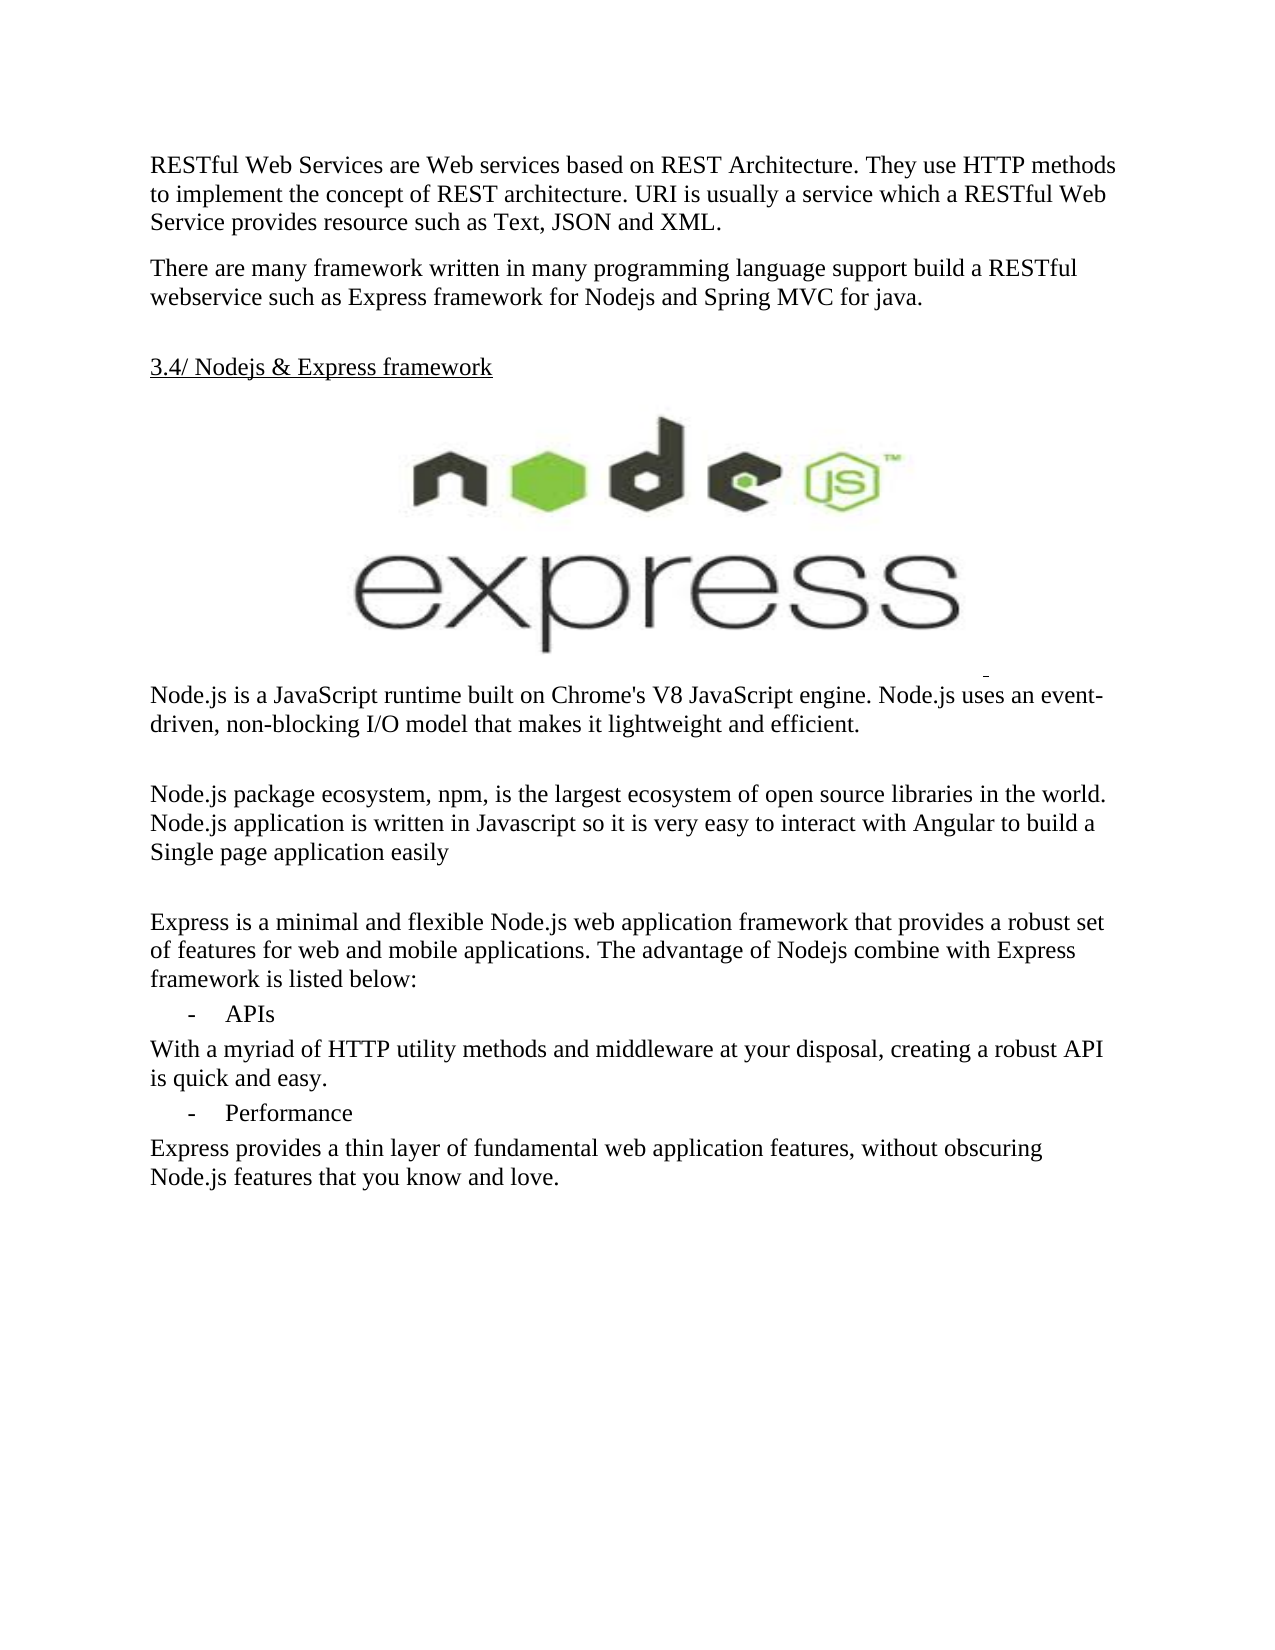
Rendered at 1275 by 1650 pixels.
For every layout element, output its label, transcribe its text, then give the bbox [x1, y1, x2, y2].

text Express is a minimal and flexible Node.js web application framework that provides a robust set of features for web and mobile applications. The advantage of Nodejs combine with Express framework is listed below: [150, 907, 1125, 993]
text 3.4/ Nodejs & Express framework [150, 352, 1125, 380]
picture [337, 386, 983, 674]
list Performance [187, 1098, 1125, 1127]
list APIs [187, 999, 1125, 1028]
text There are many framework written in many programming language support build a RESTful webservice such as Express framework for Nodejs and Spring MVC for java. [150, 253, 1125, 310]
text RESTful Web Services are Web services based on REST Architecture. They use HTTP methods to implement the concept of REST architecture. URI is usually a service which a RESTful Web Service provides resource such as Text, JSON and XML. [150, 150, 1125, 236]
text With a myriad of HTTP utility methods and middleware at your disposal, creating a robust API is quick and easy. [150, 1034, 1125, 1092]
text Express provides a thin layer of fundamental web application features, without obscuring Node.js features that you know and love. [150, 1133, 1125, 1190]
text Node.js is a JavaScript runtime built on Chrome's V8 JavaScript engine. Node.js uses an event-driven, non-blocking I/O model that makes it lightweight and efficient. [150, 680, 1125, 738]
text Node.js package ecosystem, npm, is the largest ecosystem of open source libraries in the world. Node.js application is written in Javascript so it is very easy to interact with Angular to build a Single page application easily [150, 779, 1125, 865]
